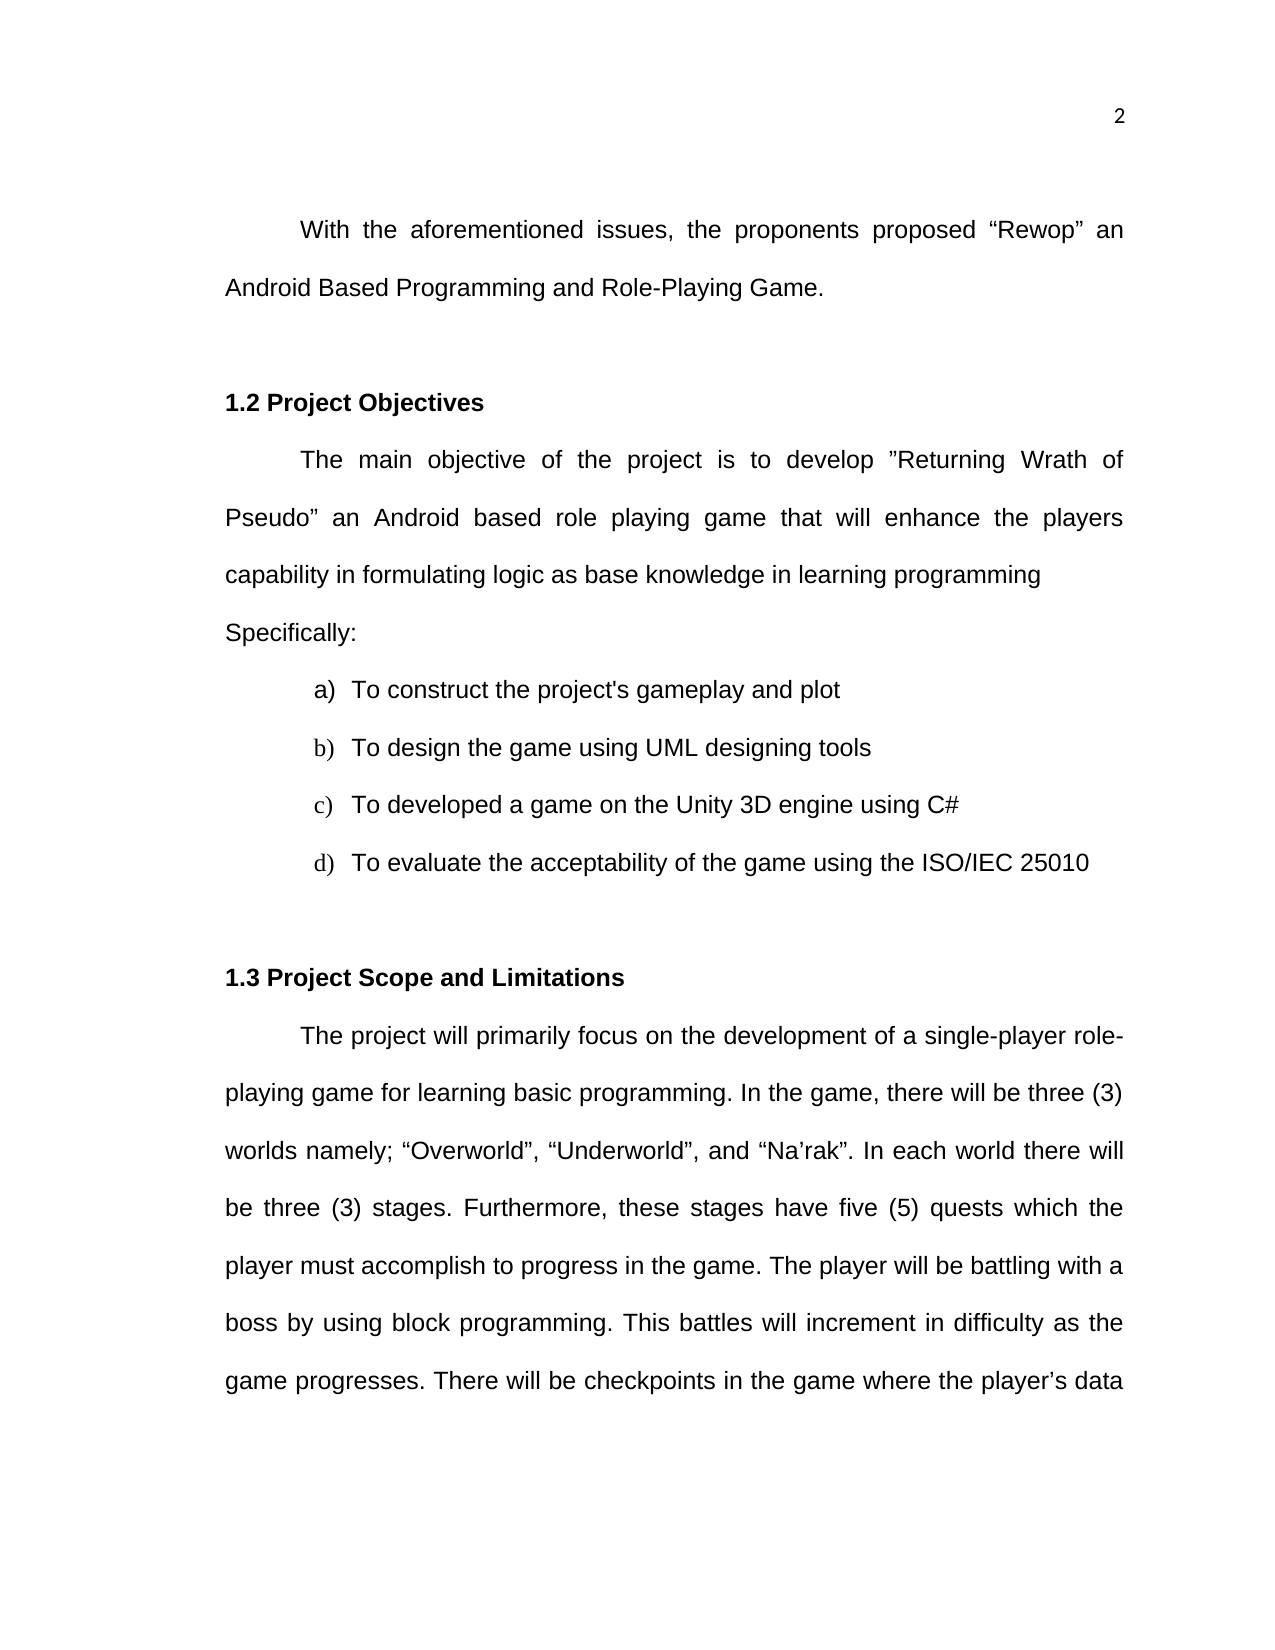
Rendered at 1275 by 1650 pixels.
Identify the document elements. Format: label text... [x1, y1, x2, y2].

text The main objective of the project is to develop ”Returning Wrath of Pseudo” an Android based role playing game that will enhance the players capability in formulating logic as base knowledge in learning programming [225, 445, 1125, 589]
text With the aforementioned issues, the proponents proposed “Rewop” an Android Based Programming and Role-Playing Game. [225, 215, 1125, 301]
text 1.3 Project Scope and Limitations [225, 963, 1125, 992]
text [225, 1021, 1125, 1394]
list To design the game using UML designing tools [313, 733, 1125, 761]
list To developed a game on the Unity 3D engine using C# [313, 790, 1125, 819]
list To construct the project's gameplay and plot [313, 675, 1125, 704]
list To evaluate the acceptability of the game using the ISO/IEC 25010 [313, 848, 1125, 877]
text 1.2 Project Objectives [225, 388, 1125, 416]
text Specifically: [225, 618, 1125, 646]
